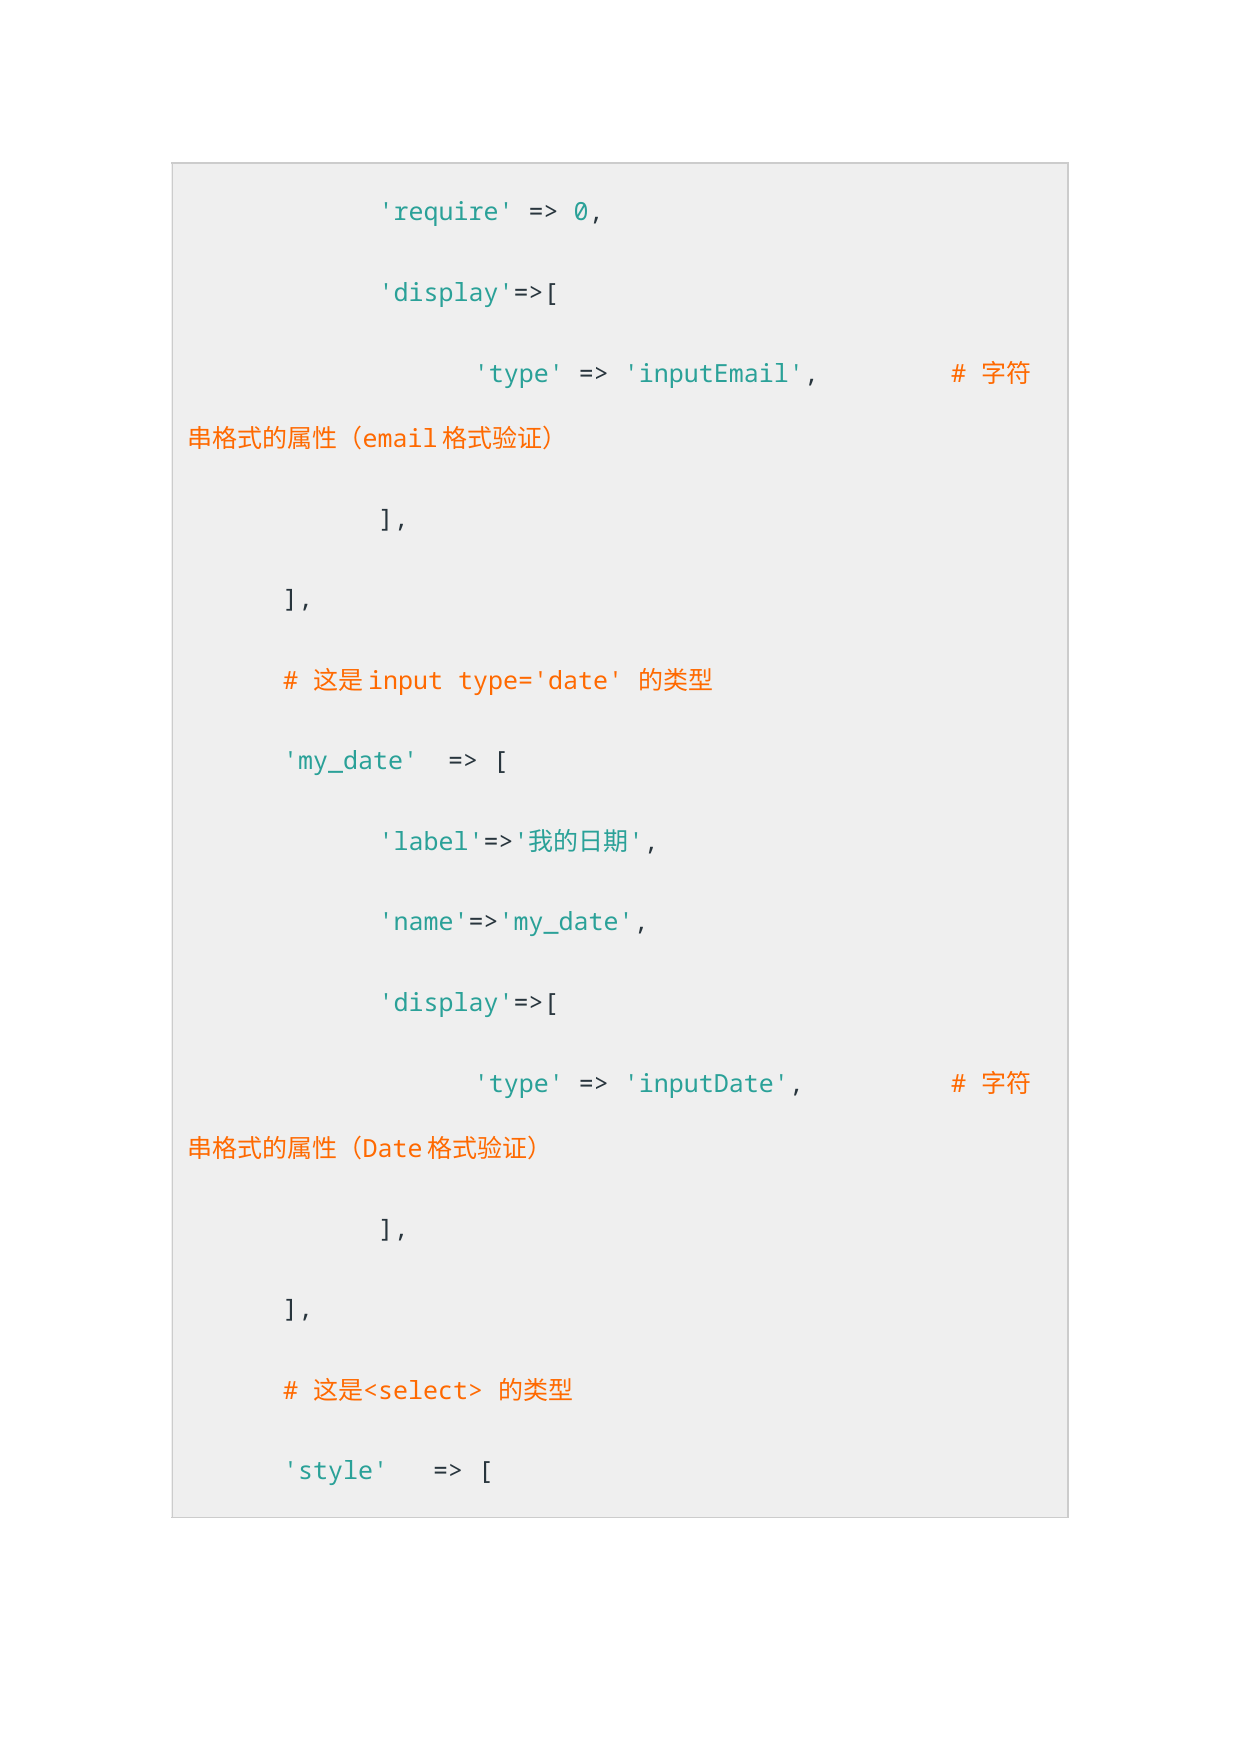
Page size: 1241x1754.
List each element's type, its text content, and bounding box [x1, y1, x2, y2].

text ], [173, 1259, 1067, 1340]
text 'type' => 'inputDate', # 字符串格式的属性（Date格式验证） [173, 1033, 1067, 1179]
text 'display'=>[ [173, 953, 1067, 1033]
text # 这是input type='date' 的类型 [173, 630, 1067, 711]
text # 这是<select> 的类型 [173, 1340, 1067, 1421]
text 'display'=>[ [173, 243, 1067, 323]
text ], [173, 469, 1067, 549]
text ], [173, 549, 1067, 630]
text 'name'=>'my_date', [173, 872, 1067, 953]
text 'require' => 0, [173, 164, 1067, 243]
text ], [173, 1179, 1067, 1259]
text 'my_date' => [ [173, 711, 1067, 791]
text 'style' => [ [173, 1421, 1067, 1517]
text 'type' => 'inputEmail', # 字符串格式的属性（email格式验证） [173, 323, 1067, 469]
text 'label'=>'我的日期', [173, 791, 1067, 872]
